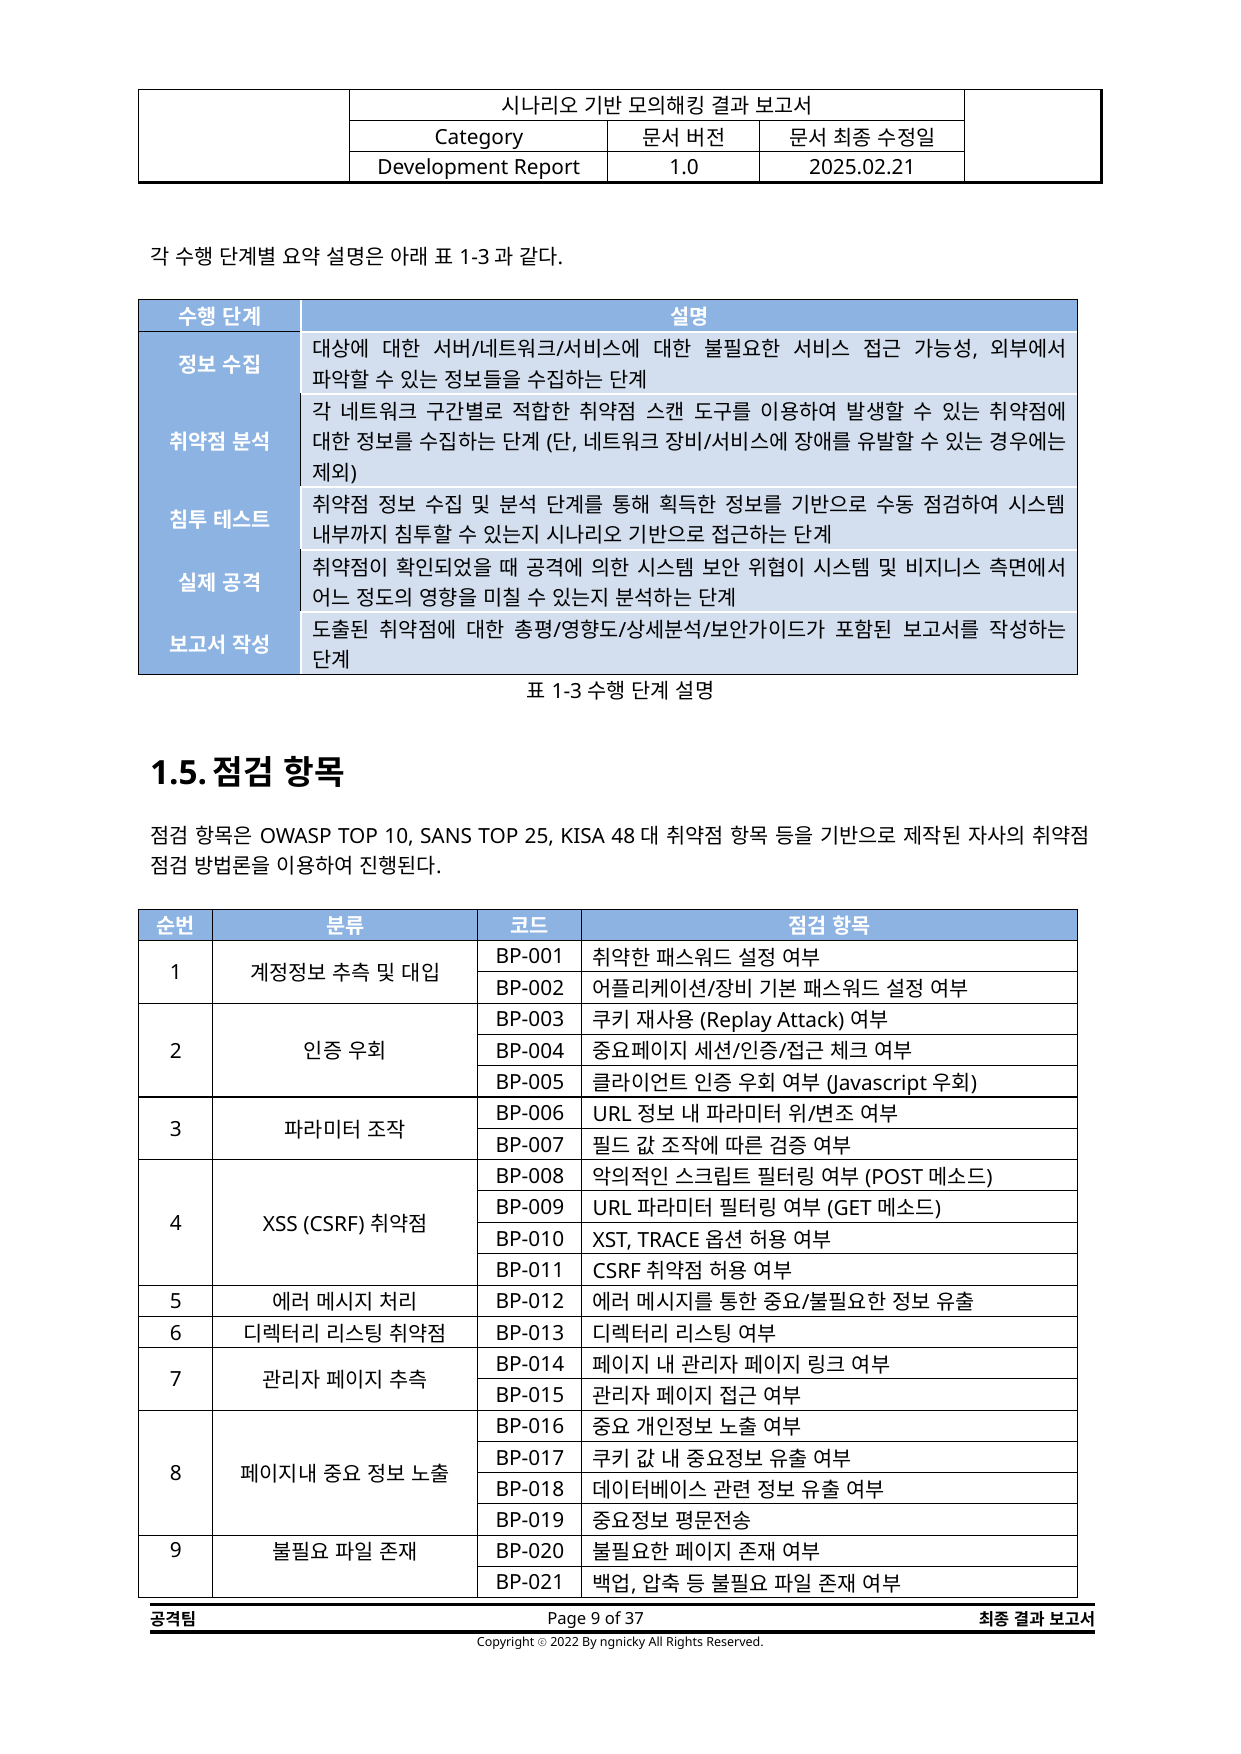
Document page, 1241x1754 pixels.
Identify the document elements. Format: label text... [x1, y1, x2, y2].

table_cell BP-007 [478, 1129, 581, 1159]
table_cell 불필요 파일 존재 [213, 1536, 477, 1597]
table_header 분류 [213, 910, 477, 940]
table_cell 7 [139, 1348, 212, 1409]
table_cell BP-013 [478, 1317, 581, 1347]
table_cell 4 [139, 1160, 212, 1284]
table_cell 정보 수집 [139, 332, 300, 393]
table_cell 계정정보 추측 및 대입 [213, 941, 477, 1002]
table_cell 취약점 정보 수집 및 분석 단계를 통해 획득한 정보를 기반으로 수동 점검하여 시스템 내부까지 침투할 수 있는지 시나리오 기반으로 접근하는 단계 [302, 488, 1077, 549]
table_cell 1 [139, 941, 212, 1002]
table_cell 에러 메시지 처리 [213, 1286, 477, 1316]
table_cell BP-001 [478, 941, 581, 971]
table_cell 중요페이지 세션/인증/접근 체크 여부 [582, 1035, 1077, 1065]
table_cell 3 [139, 1098, 212, 1159]
table_cell 파라미터 조작 [213, 1098, 477, 1159]
text 점검 항목은 OWASP TOP 10, SANS TOP 25, KISA 48대 취약점 항목 등을 기반으로 제작된 자사의 취약점 점검 방법론을 이용하여 진행된다. [150, 819, 1090, 880]
table_cell 관리자 페이지 접근 여부 [582, 1379, 1077, 1409]
table_cell 도출된 취약점에 대한 총평/영향도/상세분석/보안가이드가 포함된 보고서를 작성하는 단계 [302, 613, 1077, 674]
table_cell 쿠키 값 내 중요정보 유출 여부 [582, 1442, 1077, 1472]
table_cell 데이터베이스 관련 정보 유출 여부 [582, 1473, 1077, 1503]
table_header 점검 항목 [582, 910, 1077, 940]
table_cell 페이지내 중요 정보 노출 [213, 1411, 477, 1534]
table_cell 취약점 분석 [139, 393, 300, 486]
table_header 설명 [302, 300, 1077, 331]
table_cell BP-002 [478, 972, 581, 1002]
table_cell 쿠키 재사용 (Replay Attack) 여부 [582, 1004, 1077, 1034]
table_cell 페이지 내 관리자 페이지 링크 여부 [582, 1348, 1077, 1378]
table_cell URL 정보 내 파라미터 위/변조 여부 [582, 1098, 1077, 1128]
table_header 순번 [139, 910, 212, 940]
table_cell 중요 개인정보 노출 여부 [582, 1411, 1077, 1441]
table_cell CSRF 취약점 허용 여부 [582, 1254, 1077, 1284]
table_cell BP-021 [478, 1567, 581, 1597]
table_cell BP-018 [478, 1473, 581, 1503]
table_cell 침투 테스트 [139, 486, 300, 549]
table_cell BP-005 [478, 1066, 581, 1096]
table_header 수행 단계 [139, 300, 300, 331]
table_cell 인증 우회 [213, 1004, 477, 1096]
table_cell 실제 공격 [139, 549, 300, 611]
table_cell 관리자 페이지 추측 [213, 1348, 477, 1409]
table_cell BP-017 [478, 1442, 581, 1472]
table_cell 디렉터리 리스팅 여부 [582, 1317, 1077, 1347]
table_cell 어플리케이션/장비 기본 패스워드 설정 여부 [582, 972, 1077, 1002]
table_cell 2 [139, 1004, 212, 1096]
table_cell 중요정보 평문전송 [582, 1504, 1077, 1534]
table_cell 9 [139, 1536, 212, 1597]
table_cell BP-019 [478, 1504, 581, 1534]
table_cell 취약한 패스워드 설정 여부 [582, 941, 1077, 971]
table_cell 필드 값 조작에 따른 검증 여부 [582, 1129, 1077, 1159]
table_cell 취약점이 확인되었을 때 공격에 의한 시스템 보안 위협이 시스템 및 비지니스 측면에서 어느 정도의 영향을 미칠 수 있는지 분석하는 단계 [301, 551, 1077, 611]
table_cell BP-016 [478, 1411, 581, 1441]
table_cell BP-003 [478, 1004, 581, 1034]
table_cell BP-010 [478, 1223, 581, 1253]
table_cell URL 파라미터 필터링 여부 (GET 메소드) [582, 1191, 1077, 1222]
table_header 코드 [478, 910, 581, 940]
table_cell 디렉터리 리스팅 취약점 [213, 1317, 477, 1347]
table_cell 악의적인 스크립트 필터링 여부 (POST 메소드) [582, 1160, 1077, 1190]
table_cell 백업, 압축 등 불필요 파일 존재 여부 [582, 1567, 1077, 1597]
table_cell BP-008 [478, 1160, 581, 1190]
text 각 수행 단계별 요약 설명은 아래 표 1-3과 같다. [150, 241, 1090, 271]
table_cell 에러 메시지를 통한 중요/불필요한 정보 유출 [582, 1286, 1077, 1316]
table_cell 불필요한 페이지 존재 여부 [582, 1536, 1077, 1566]
table_cell 클라이언트 인증 우회 여부 (Javascript 우회) [582, 1066, 1077, 1096]
table_cell BP-009 [478, 1191, 581, 1222]
table_cell BP-011 [478, 1254, 581, 1284]
table_cell BP-004 [478, 1035, 581, 1065]
table_cell BP-015 [478, 1379, 581, 1409]
table_cell 5 [139, 1286, 212, 1316]
table_cell 각 네트워크 구간별로 적합한 취약점 스캔 도구를 이용하여 발생할 수 있는 취약점에 대한 정보를 수집하는 단계 (단, 네트워크 장비/서비스에 장애를 유발할 수 있는 경우에는 제외) [301, 395, 1077, 486]
table_cell BP-014 [478, 1348, 581, 1378]
table_cell BP-020 [478, 1536, 581, 1566]
table_cell 대상에 대한 서버/네트워크/서비스에 대한 불필요한 서비스 접근 가능성, 외부에서 파악할 수 있는 정보들을 수집하는 단계 [302, 333, 1077, 393]
table_cell XST, TRACE 옵션 허용 여부 [582, 1223, 1077, 1253]
table_cell BP-006 [478, 1098, 581, 1128]
table_cell BP-012 [478, 1286, 581, 1316]
table_cell 보고서 작성 [139, 611, 300, 674]
table_cell 6 [139, 1317, 212, 1347]
subtitle 점검 항목 [150, 746, 1090, 794]
table_cell XSS (CSRF) 취약점 [213, 1160, 477, 1284]
table_cell 8 [139, 1411, 212, 1534]
